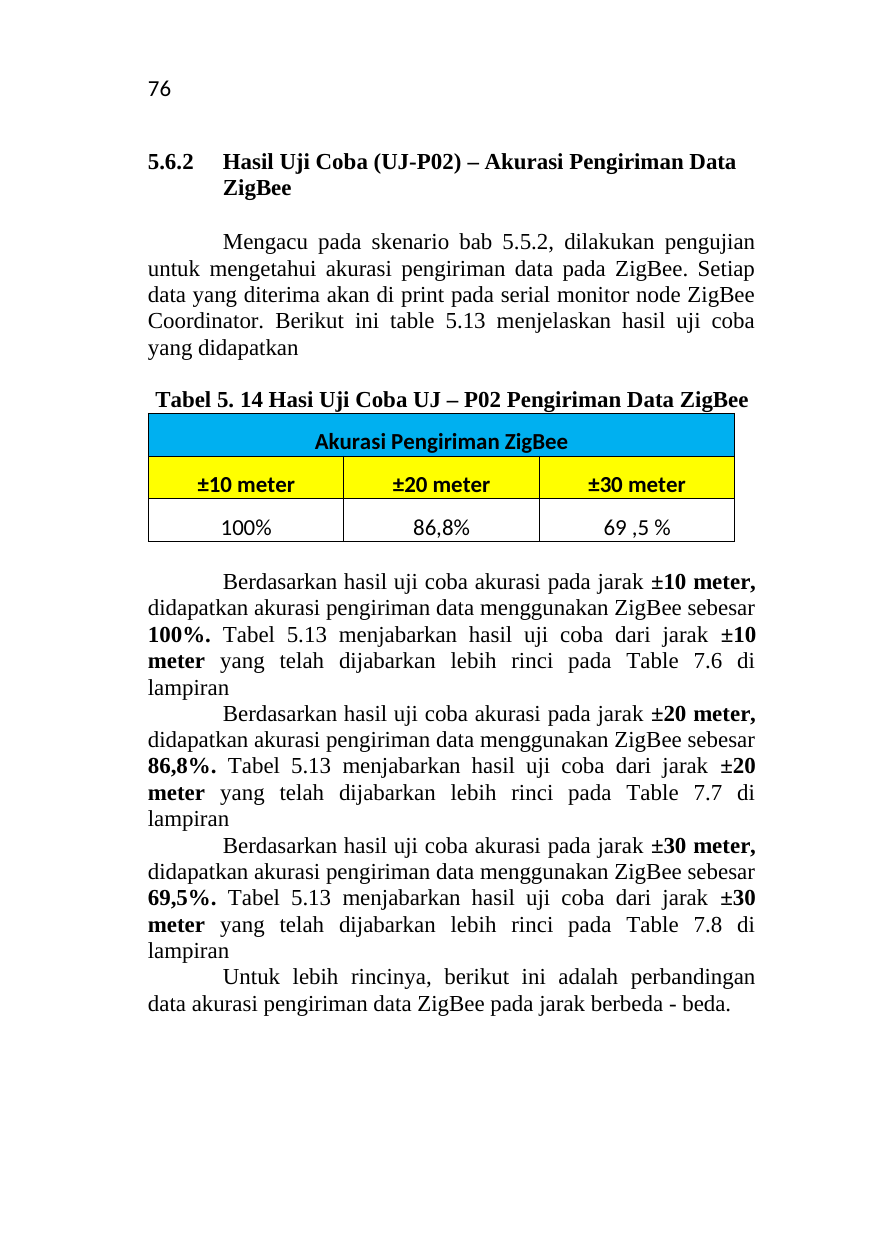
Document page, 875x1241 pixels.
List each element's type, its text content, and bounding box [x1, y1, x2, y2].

table_cell ±30 meter [540, 457, 734, 498]
table_header Akurasi Pengiriman ZigBee [149, 414, 734, 456]
text Berdasarkan hasil uji coba akurasi pada jarak ±30 meter, didapatkan akurasi pengiriman data menggunakan ZigBee sebesar 69,5%. Tabel 5.13 menjabarkan hasil uji coba dari jarak ±30 meter yang telah dijabarkan lebih rinci pada Table 7.8 di lampiran [148, 832, 756, 963]
table_cell 86,8% [344, 499, 539, 541]
table_cell ±10 meter [149, 457, 343, 498]
text Untuk lebih rincinya, berikut ini adalah perbandingan data akurasi pengiriman data ZigBee pada jarak berbeda - beda. [148, 963, 756, 1016]
text Berdasarkan hasil uji coba akurasi pada jarak ±10 meter, didapatkan akurasi pengiriman data menggunakan ZigBee sebesar 100%. Tabel 5.13 menjabarkan hasil uji coba dari jarak ±10 meter yang telah dijabarkan lebih rinci pada Table 7.6 di lampiran [148, 568, 756, 700]
table_cell 69 ,5 % [540, 499, 734, 541]
subtitle Hasil Uji Coba (UJ-P02) – Akurasi Pengiriman Data ZigBee [148, 148, 756, 200]
table_cell 100% [149, 499, 343, 541]
text Berdasarkan hasil uji coba akurasi pada jarak ±20 meter, didapatkan akurasi pengiriman data menggunakan ZigBee sebesar 86,8%. Tabel 5.13 menjabarkan hasil uji coba dari jarak ±20 meter yang telah dijabarkan lebih rinci pada Table 7.7 di lampiran [148, 700, 756, 832]
text Mengacu pada skenario bab 5.5.2, dilakukan pengujian untuk mengetahui akurasi pengiriman data pada ZigBee. Setiap data yang diterima akan di print pada serial monitor node ZigBee Coordinator. Berikut ini table 5.13 menjelaskan hasil uji coba yang didapatkan [148, 228, 756, 360]
table_cell ±20 meter [344, 457, 539, 498]
